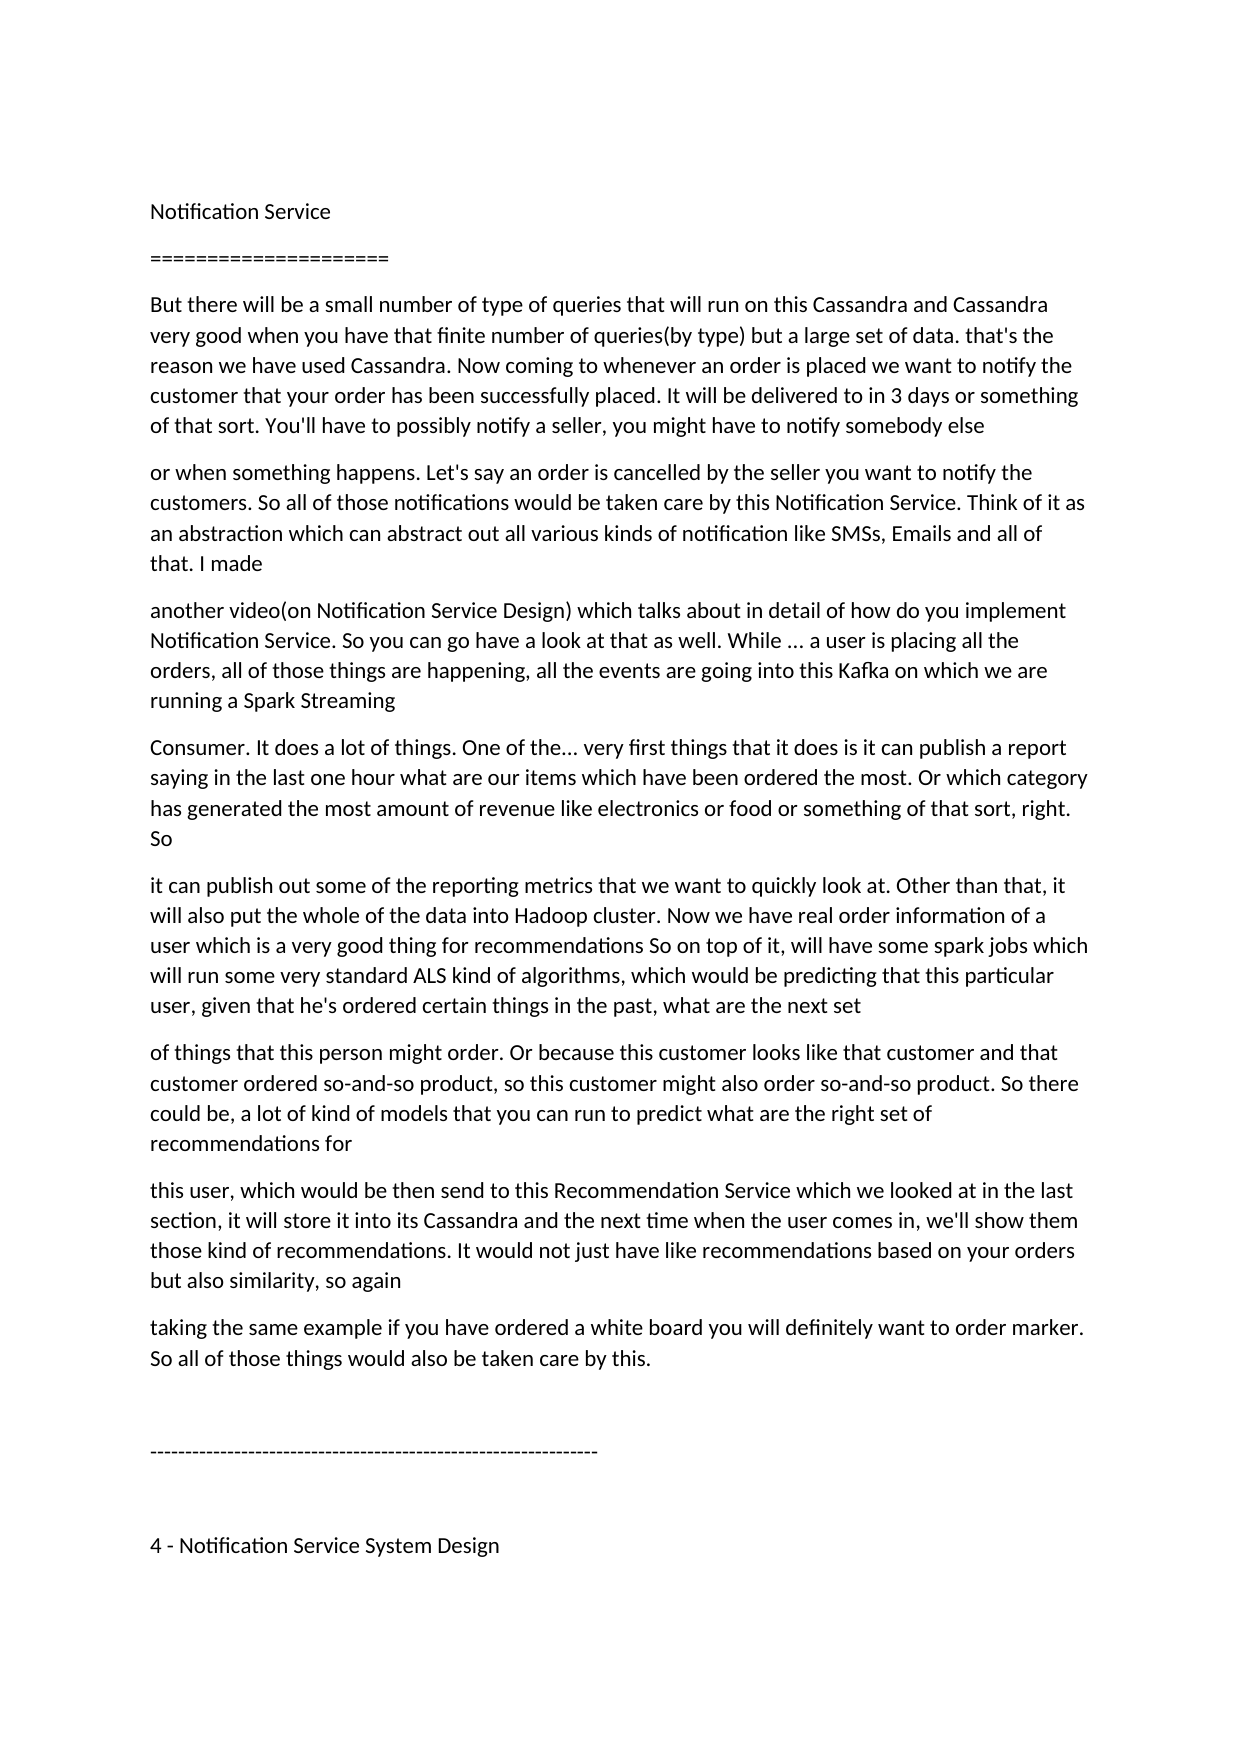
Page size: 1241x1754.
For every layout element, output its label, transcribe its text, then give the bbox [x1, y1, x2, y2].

text this user, which would be then send to this Recommendation Service which we looked at in the last section, it will store it into its Cassandra and the next time when the user comes in, we'll show them those kind of recommendations. It would not just have like recommendations based on your orders but also similarity, so again [150, 1176, 1090, 1295]
text 4 - Notification Service System Design [150, 1531, 1090, 1559]
text ===================== [150, 244, 1090, 272]
text of things that this person might order. Or because this customer looks like that customer and that customer ordered so-and-so product, so this customer might also order so-and-so product. So there could be, a lot of kind of models that you can run to predict what are the right set of recommendations for [150, 1038, 1090, 1157]
text Consumer. It does a lot of things. One of the... very first things that it does is it can publish a report saying in the last one hour what are our items which have been ordered the most. Or which category has generated the most amount of revenue like electronics or food or something of that sort, right. So [150, 733, 1090, 852]
text taking the same example if you have ordered a white board you will definitely want to order marker. So all of those things would also be taken care by this. [150, 1313, 1090, 1372]
text another video(on Notification Service Design) which talks about in detail of how do you implement Notification Service. So you can go have a look at that as well. While ... a user is placing all the orders, all of those things are happening, all the events are going into this Kafka on which we are running a Spark Streaming [150, 596, 1090, 714]
text ---------------------------------------------------------------- [150, 1437, 1090, 1466]
text or when something happens. Let's say an order is cancelled by the seller you want to notify the customers. So all of those notifications would be taken care by this Notification Service. Think of it as an abstraction which can abstract out all various kinds of notification like SMSs, Emails and all of that. I made [150, 458, 1090, 577]
text But there will be a small number of type of queries that will run on this Cassandra and Cassandra very good when you have that finite number of queries(by type) but a large set of data. that's the reason we have used Cassandra. Now coming to whenever an order is placed we want to notify the customer that your order has been successfully placed. It will be delivered to in 3 days or something of that sort. You'll have to possibly notify a seller, you might have to notify somebody else [150, 291, 1090, 439]
text Notification Service [150, 197, 1090, 225]
text it can publish out some of the reporting metrics that we want to quickly look at. Other than that, it will also put the whole of the data into Hadoop cluster. Now we have real order information of a user which is a very good thing for recommendations So on top of it, will have some spark jobs which will run some very standard ALS kind of algorithms, which would be predicting that this particular user, given that he's ordered certain things in the past, what are the next set [150, 871, 1090, 1020]
